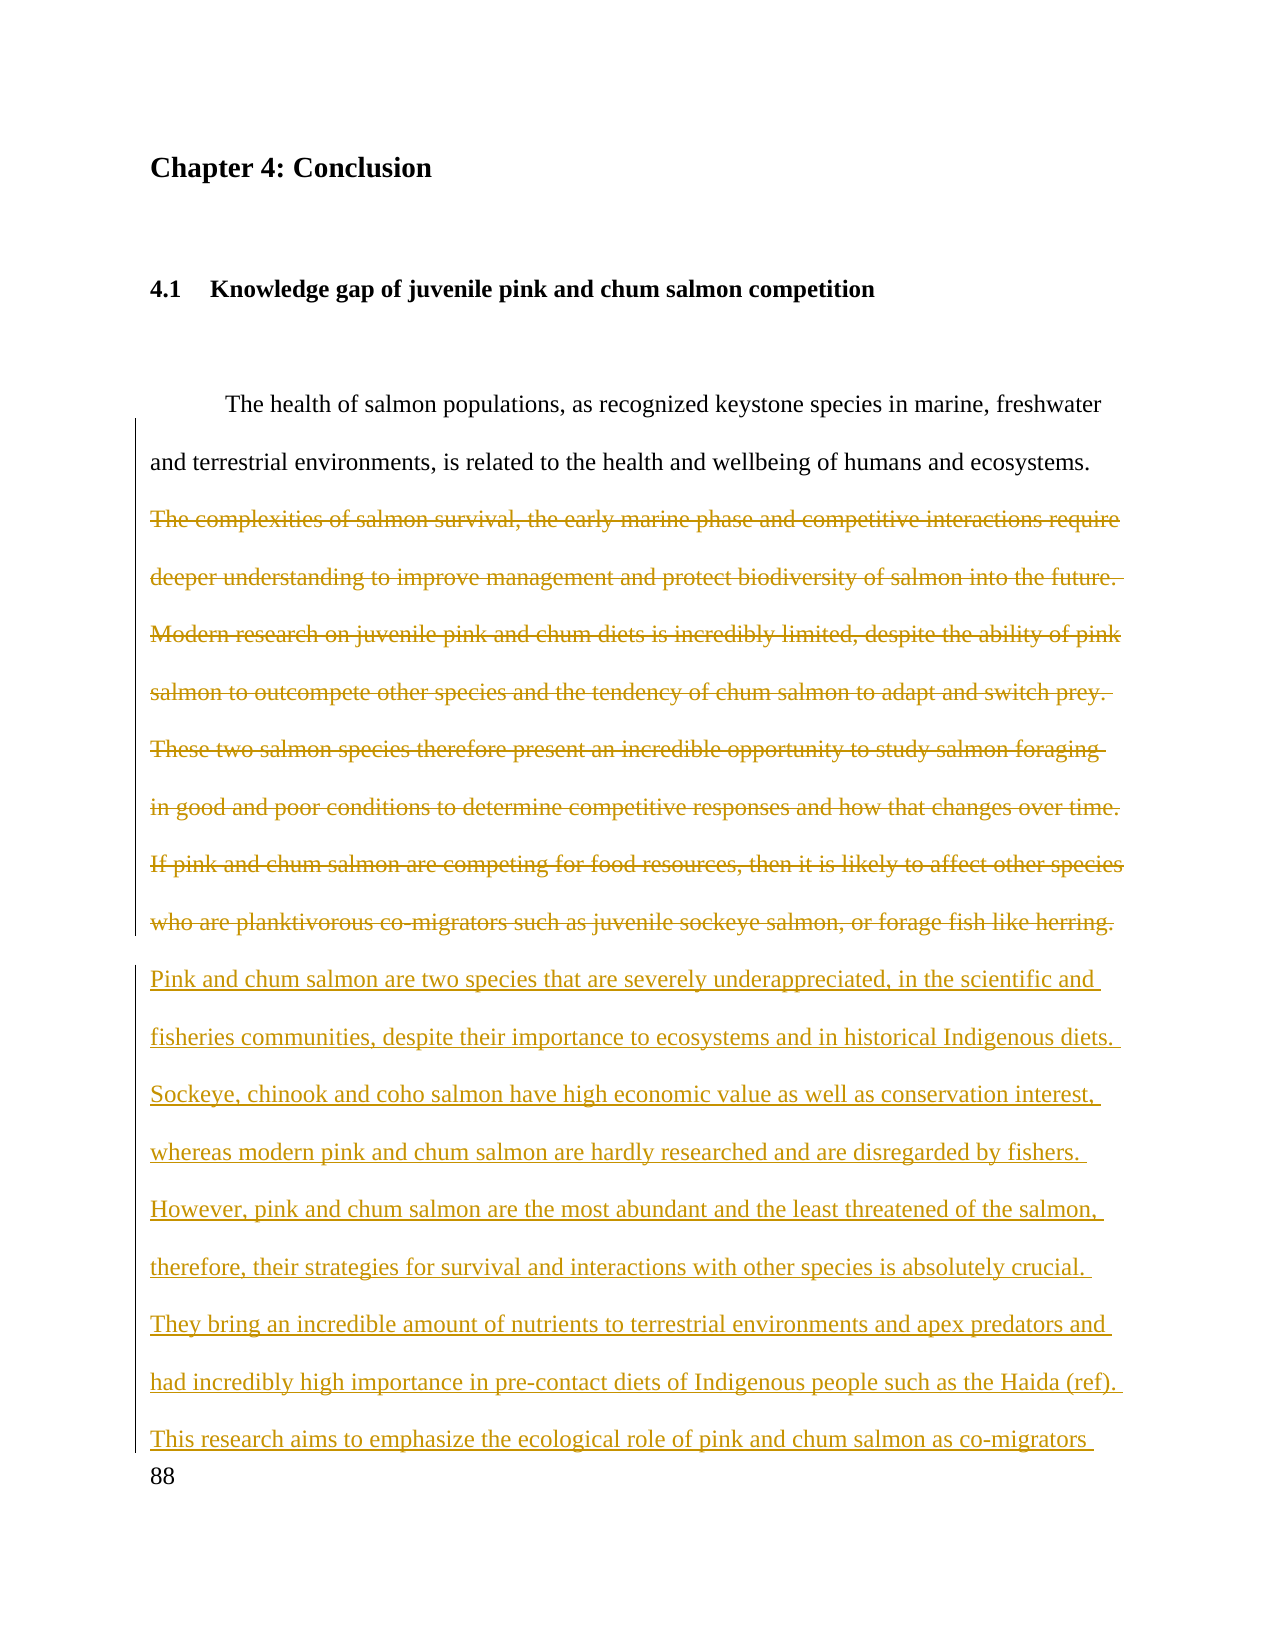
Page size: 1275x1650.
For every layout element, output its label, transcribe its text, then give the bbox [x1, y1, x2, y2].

subtitle Knowledge gap of juvenile pink and chum salmon competition [150, 274, 1125, 303]
text The health of salmon populations, as recognized keystone species in marine, freshwater and terrestrial environments, is related to the health and wellbeing of humans and ecosystems. [150, 389, 1125, 936]
subtitle Conclusion [150, 150, 1125, 183]
